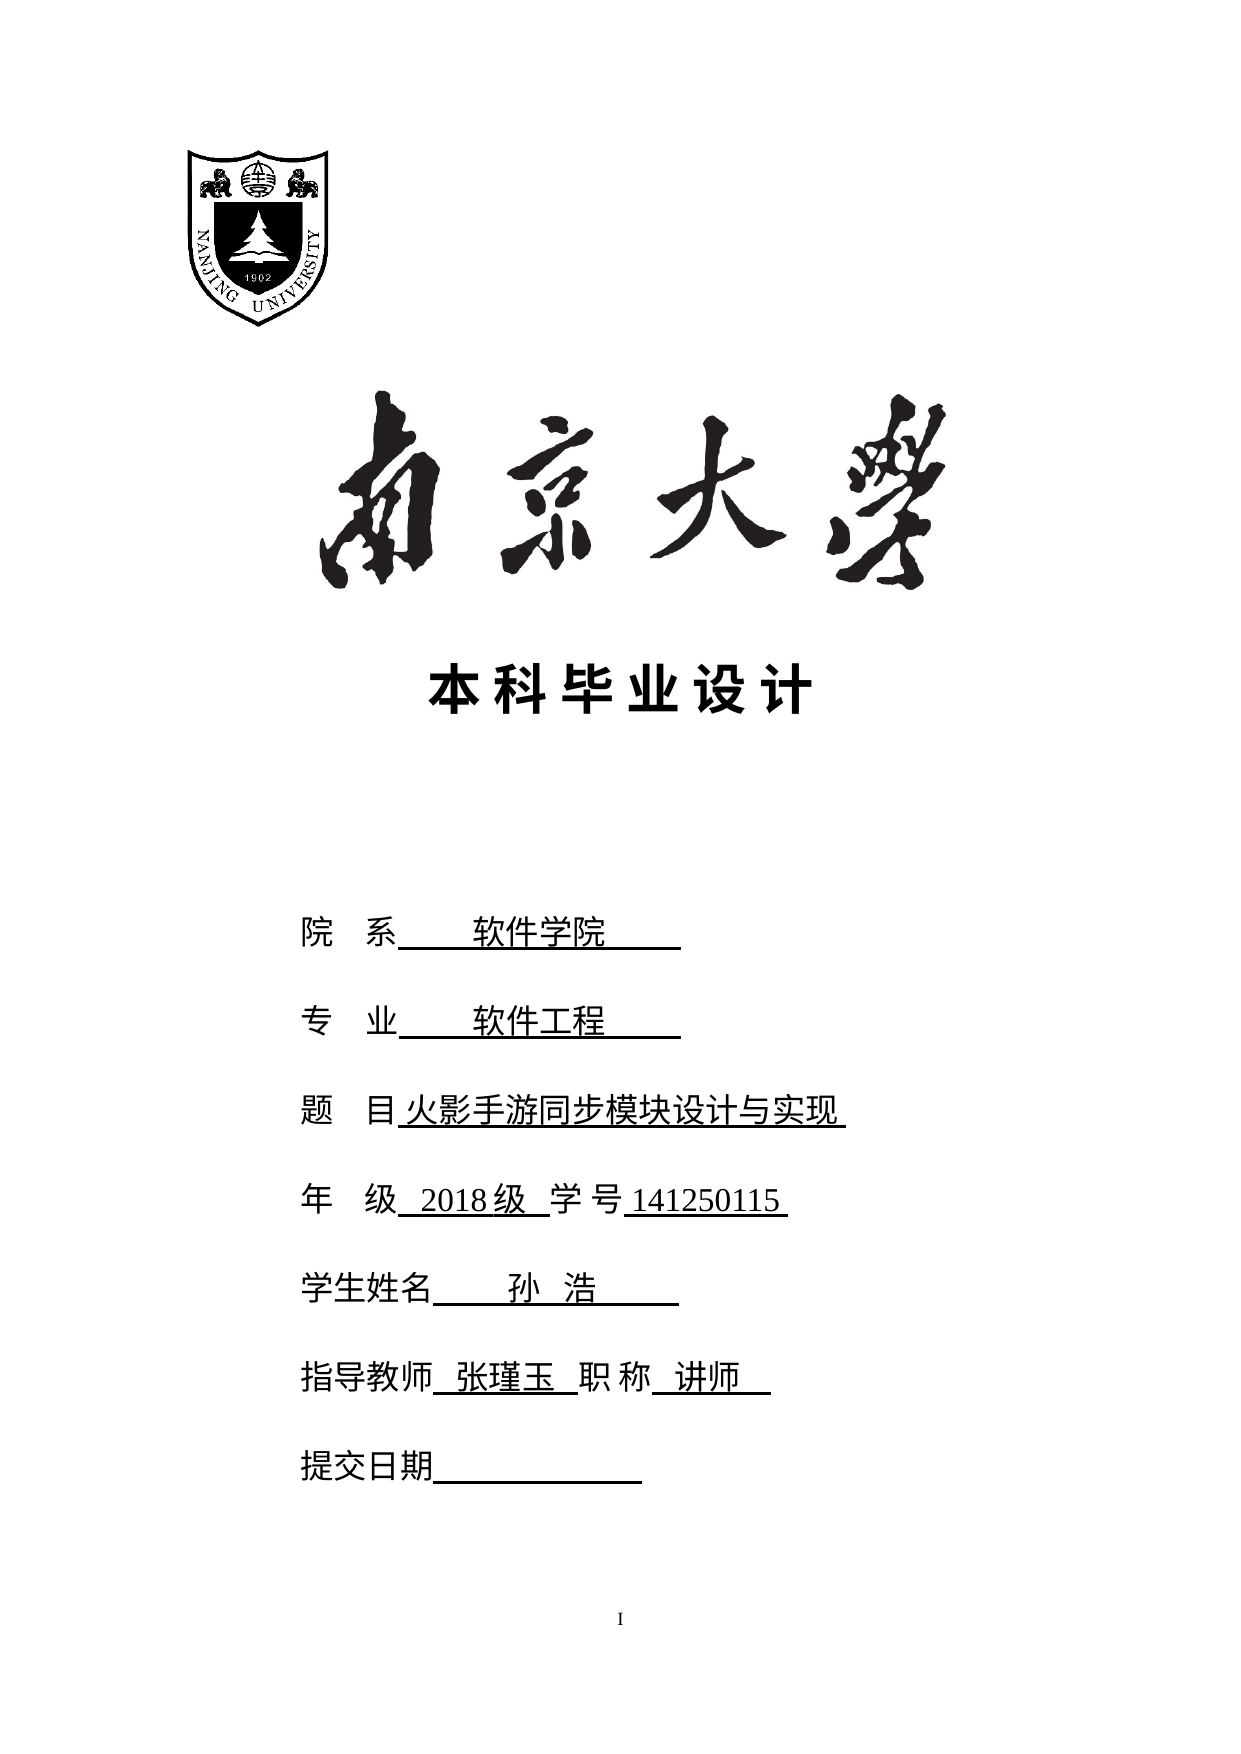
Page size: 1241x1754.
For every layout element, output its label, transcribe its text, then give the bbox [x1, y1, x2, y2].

picture [285, 377, 956, 617]
text 题 目 火影手游同步模块设计与实现 [300, 1076, 1053, 1141]
text 专 业 软件工程 [300, 987, 1053, 1052]
text 指导教师 张瑾玉 职 称 讲师 [300, 1343, 1053, 1408]
text 院 系 软件学院 [300, 897, 1053, 962]
text 本 科 毕 业 设 计 [187, 637, 1053, 735]
picture [187, 150, 329, 327]
text 学生姓名 孙 浩 [300, 1254, 1053, 1319]
text 年 级 2018级 学 号 141250115 [300, 1165, 1053, 1230]
text 提交日期 [300, 1432, 1053, 1497]
